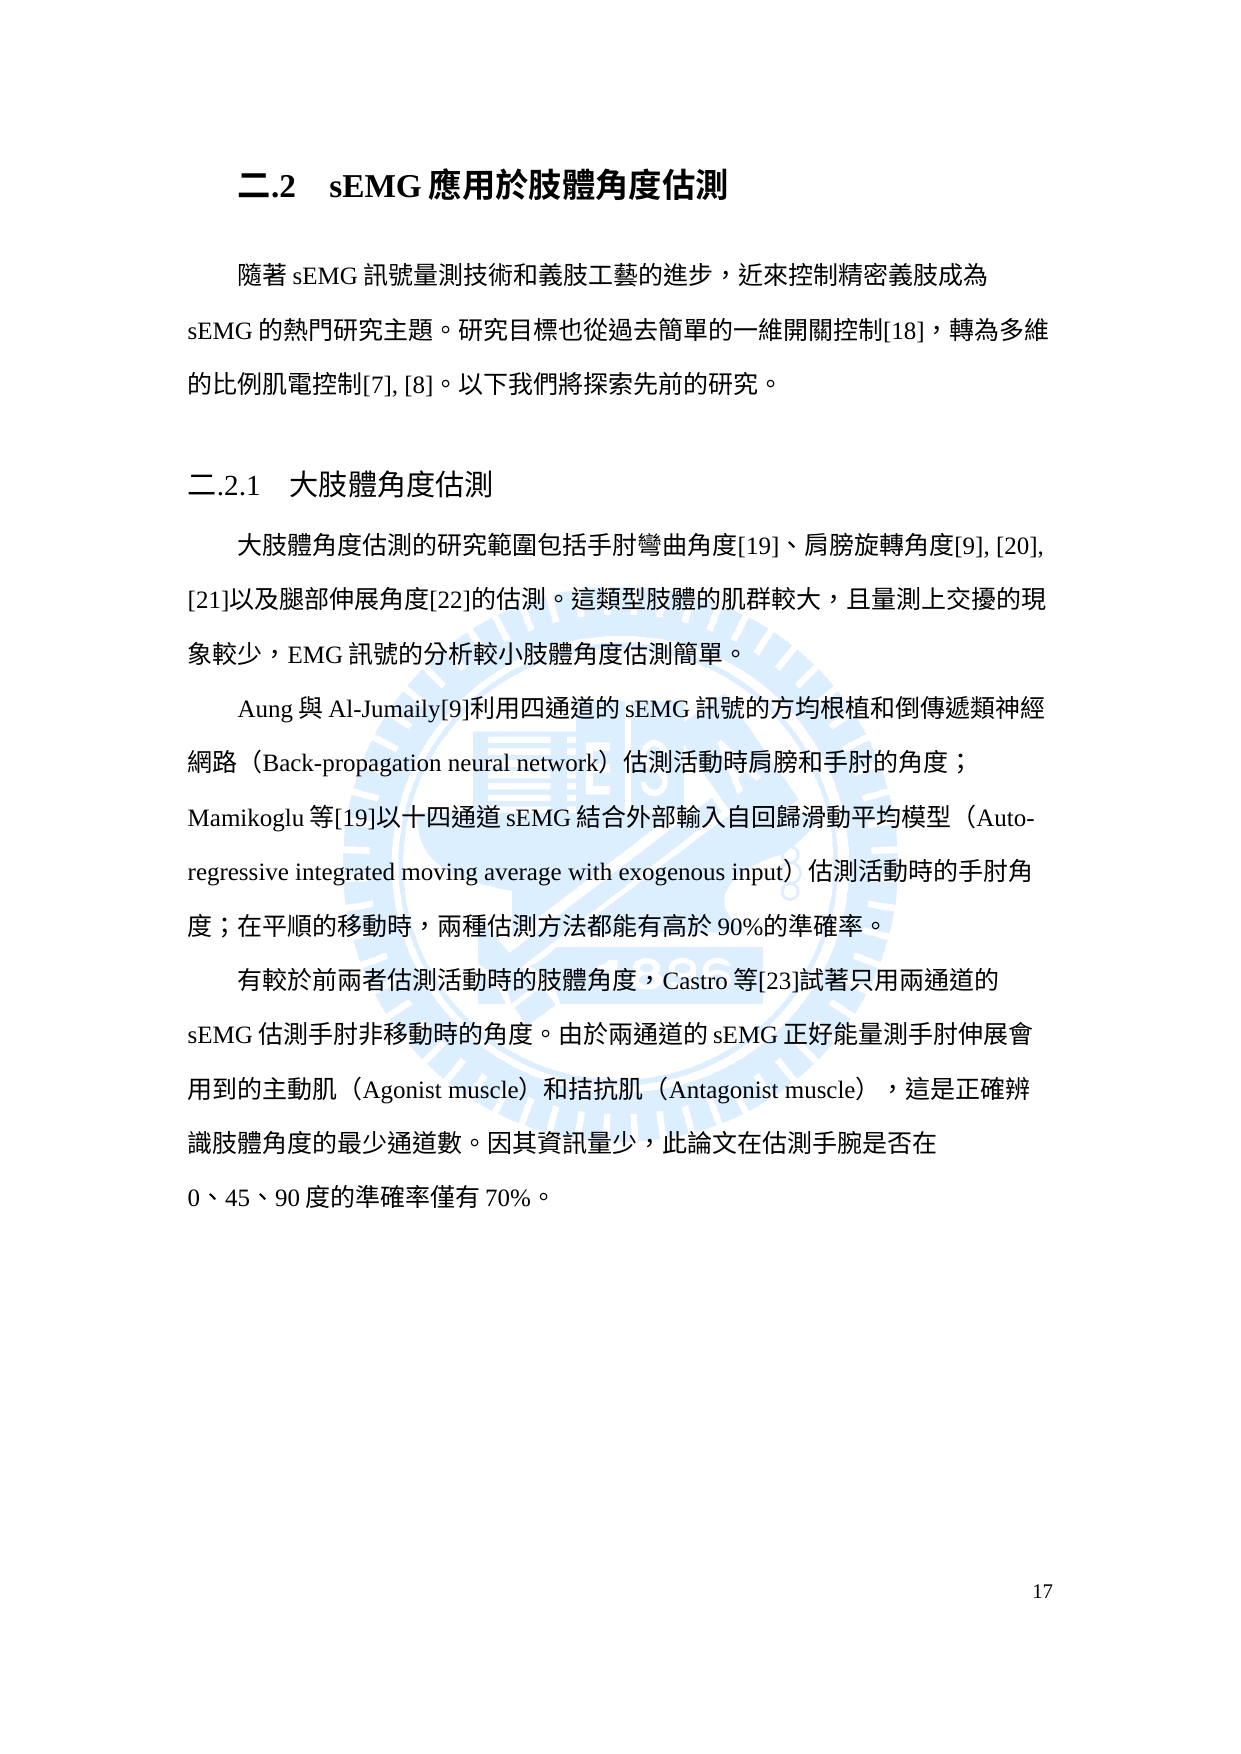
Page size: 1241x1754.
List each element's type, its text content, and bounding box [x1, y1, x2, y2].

text 大肢體角度估測的研究範圍包括手肘彎曲角度[19]、肩膀旋轉角度[9], [20], [21]以及腿部伸展角度[22]的估測。這類型肢體的肌群較大，且量測上交擾的現象較少，EMG訊號的分析較小肢體角度估測簡單。 [187, 525, 1053, 670]
subtitle 大肢體角度估測 [187, 462, 1053, 504]
text Aung與Al-Jumaily[9]利用四通道的sEMG訊號的方均根植和倒傳遞類神經網路（Back-propagation neural network）估測活動時肩膀和手肘的角度；Mamikoglu等[19]以十四通道sEMG結合外部輸入自回歸滑動平均模型（Auto-regressive integrated moving average with exogenous input）估測活動時的手肘角度；在平順的移動時，兩種估測方法都能有高於90%的準確率。 [187, 688, 1053, 942]
text 隨著sEMG訊號量測技術和義肢工藝的進步，近來控制精密義肢成為sEMG的熱門研究主題。研究目標也從過去簡單的一維開關控制[18]，轉為多維的比例肌電控制[7], [8]。以下我們將探索先前的研究。 [187, 256, 1053, 401]
text 有較於前兩者估測活動時的肢體角度，Castro等[23]試著只用兩通道的sEMG估測手肘非移動時的角度。由於兩通道的sEMG正好能量測手肘伸展會用到的主動肌（Agonist muscle）和拮抗肌（Antagonist muscle），這是正確辨識肢體角度的最少通道數。因其資訊量少，此論文在估測手腕是否在0、45、90度的準確率僅有70%。 [187, 960, 1053, 1214]
subtitle sEMG應用於肢體角度估測 [187, 159, 1053, 207]
